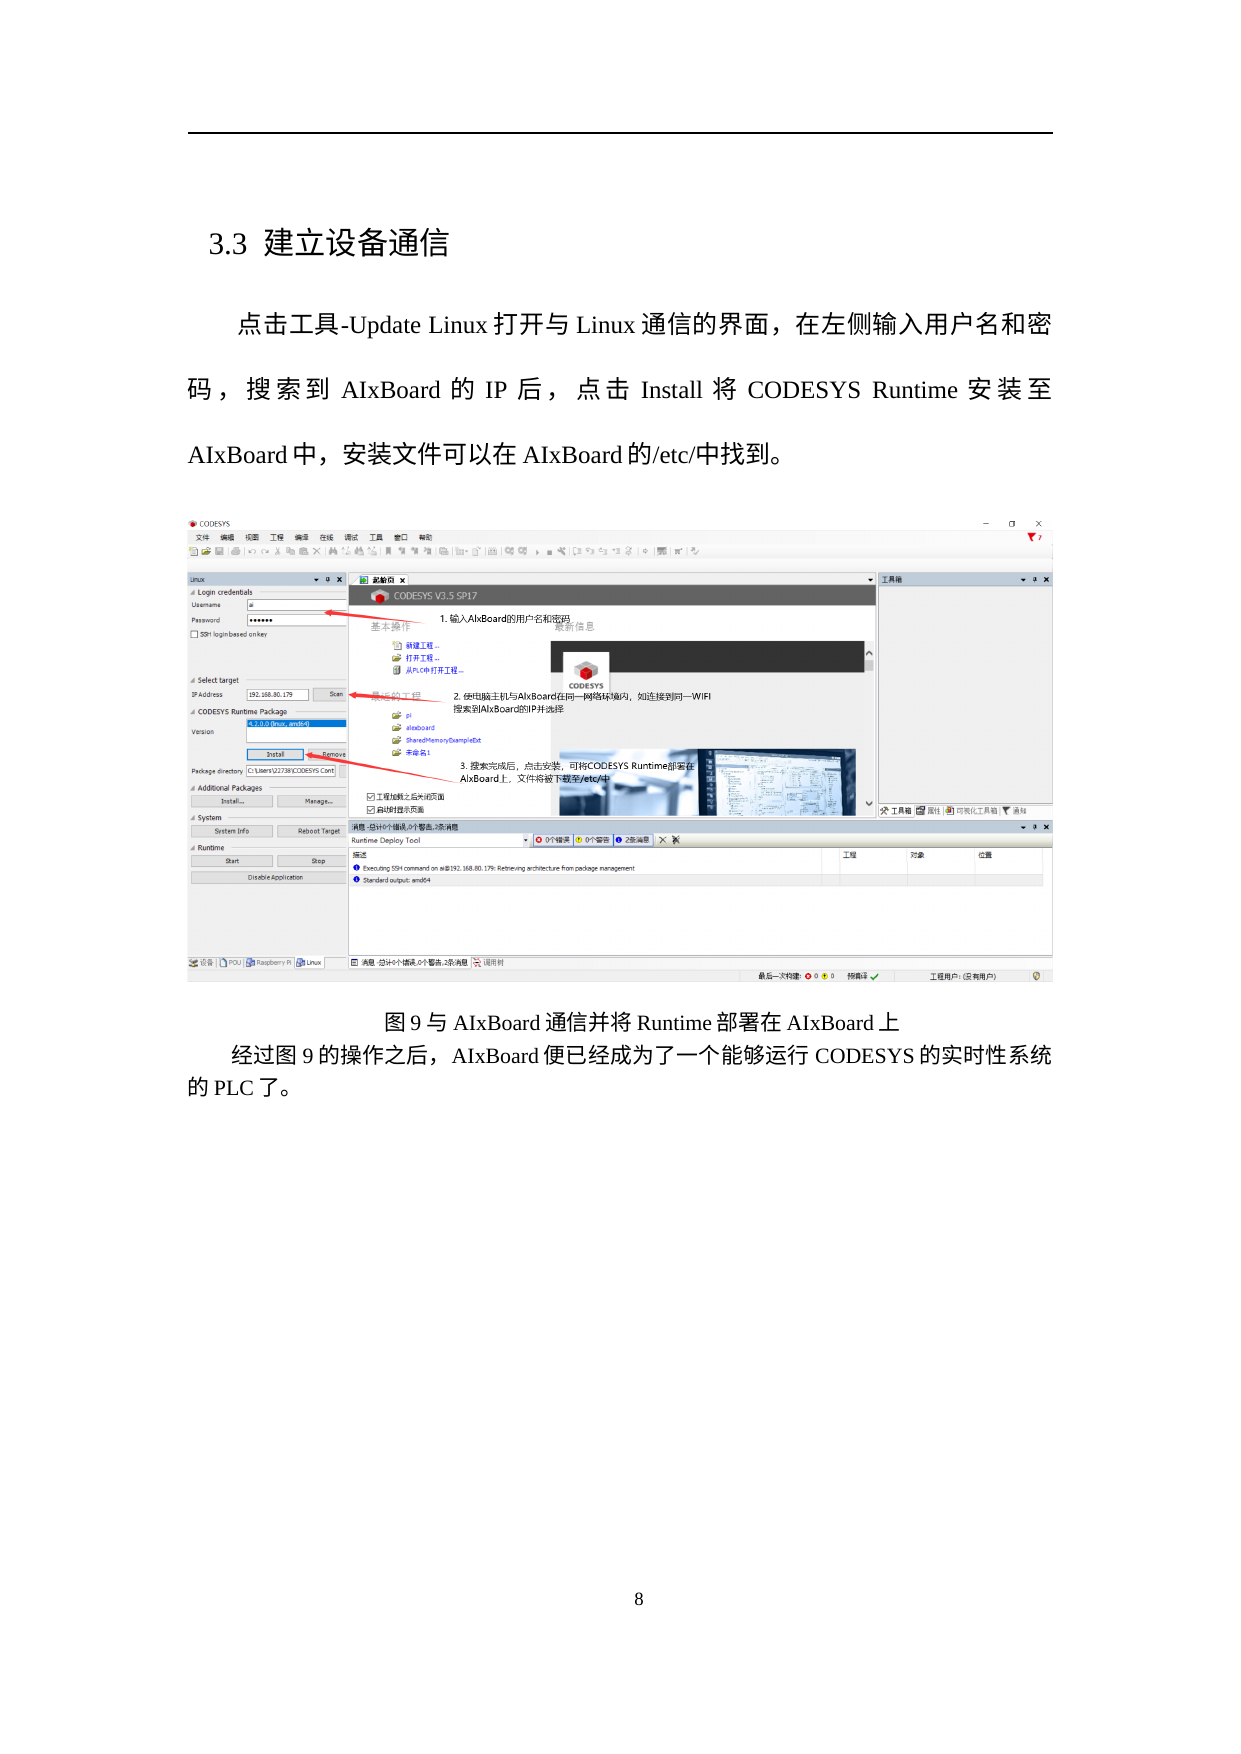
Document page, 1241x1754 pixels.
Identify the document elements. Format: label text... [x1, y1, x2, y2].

text 建立设备通信 [187, 209, 1053, 274]
text 经过图9的操作之后，AIxBoard便已经成为了一个能够运行CODESYS的实时性系统的PLC了。 [187, 1037, 1053, 1102]
text 点击工具-Update Linux打开与Linux通信的界面，在左侧输入用户名和密码，搜索到AIxBoard的IP后，点击Install将CODESYS Runtime安装至AIxBoard中，安装文件可以在AIxBoard的/etc/中找到。 [187, 290, 1053, 485]
picture [187, 517, 1053, 982]
text 图9 与AIxBoard通信并将Runtime部署在AIxBoard上 [187, 1005, 1053, 1037]
